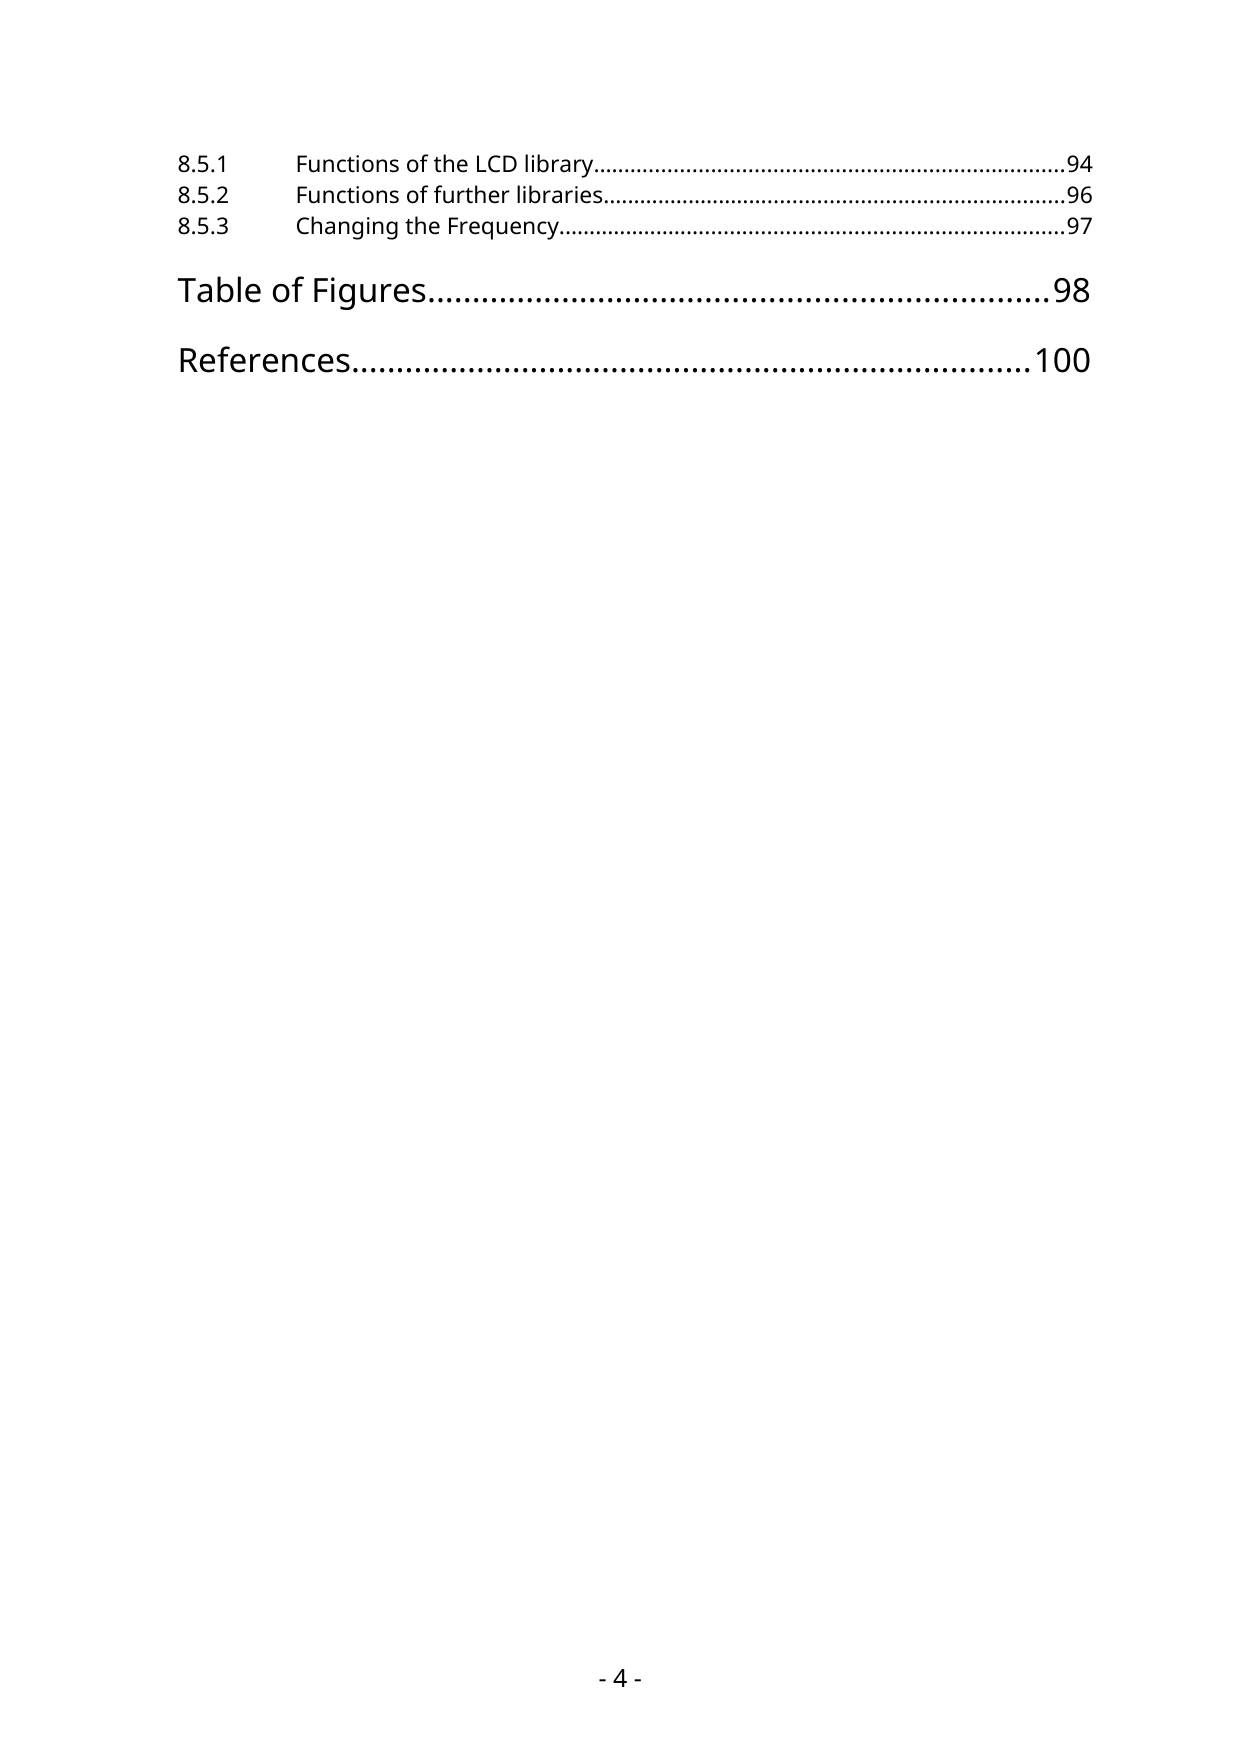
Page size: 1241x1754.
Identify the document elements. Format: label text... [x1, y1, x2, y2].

text References 100 [177, 337, 1092, 382]
text 8.5.2 Functions of further libraries 96 [177, 179, 1034, 210]
text Table of Figures 98 [177, 266, 1092, 312]
text 8.5.3 Changing the Frequency 97 [177, 210, 1034, 241]
text 8.5.1 Functions of the LCD library 94 [177, 148, 1034, 179]
